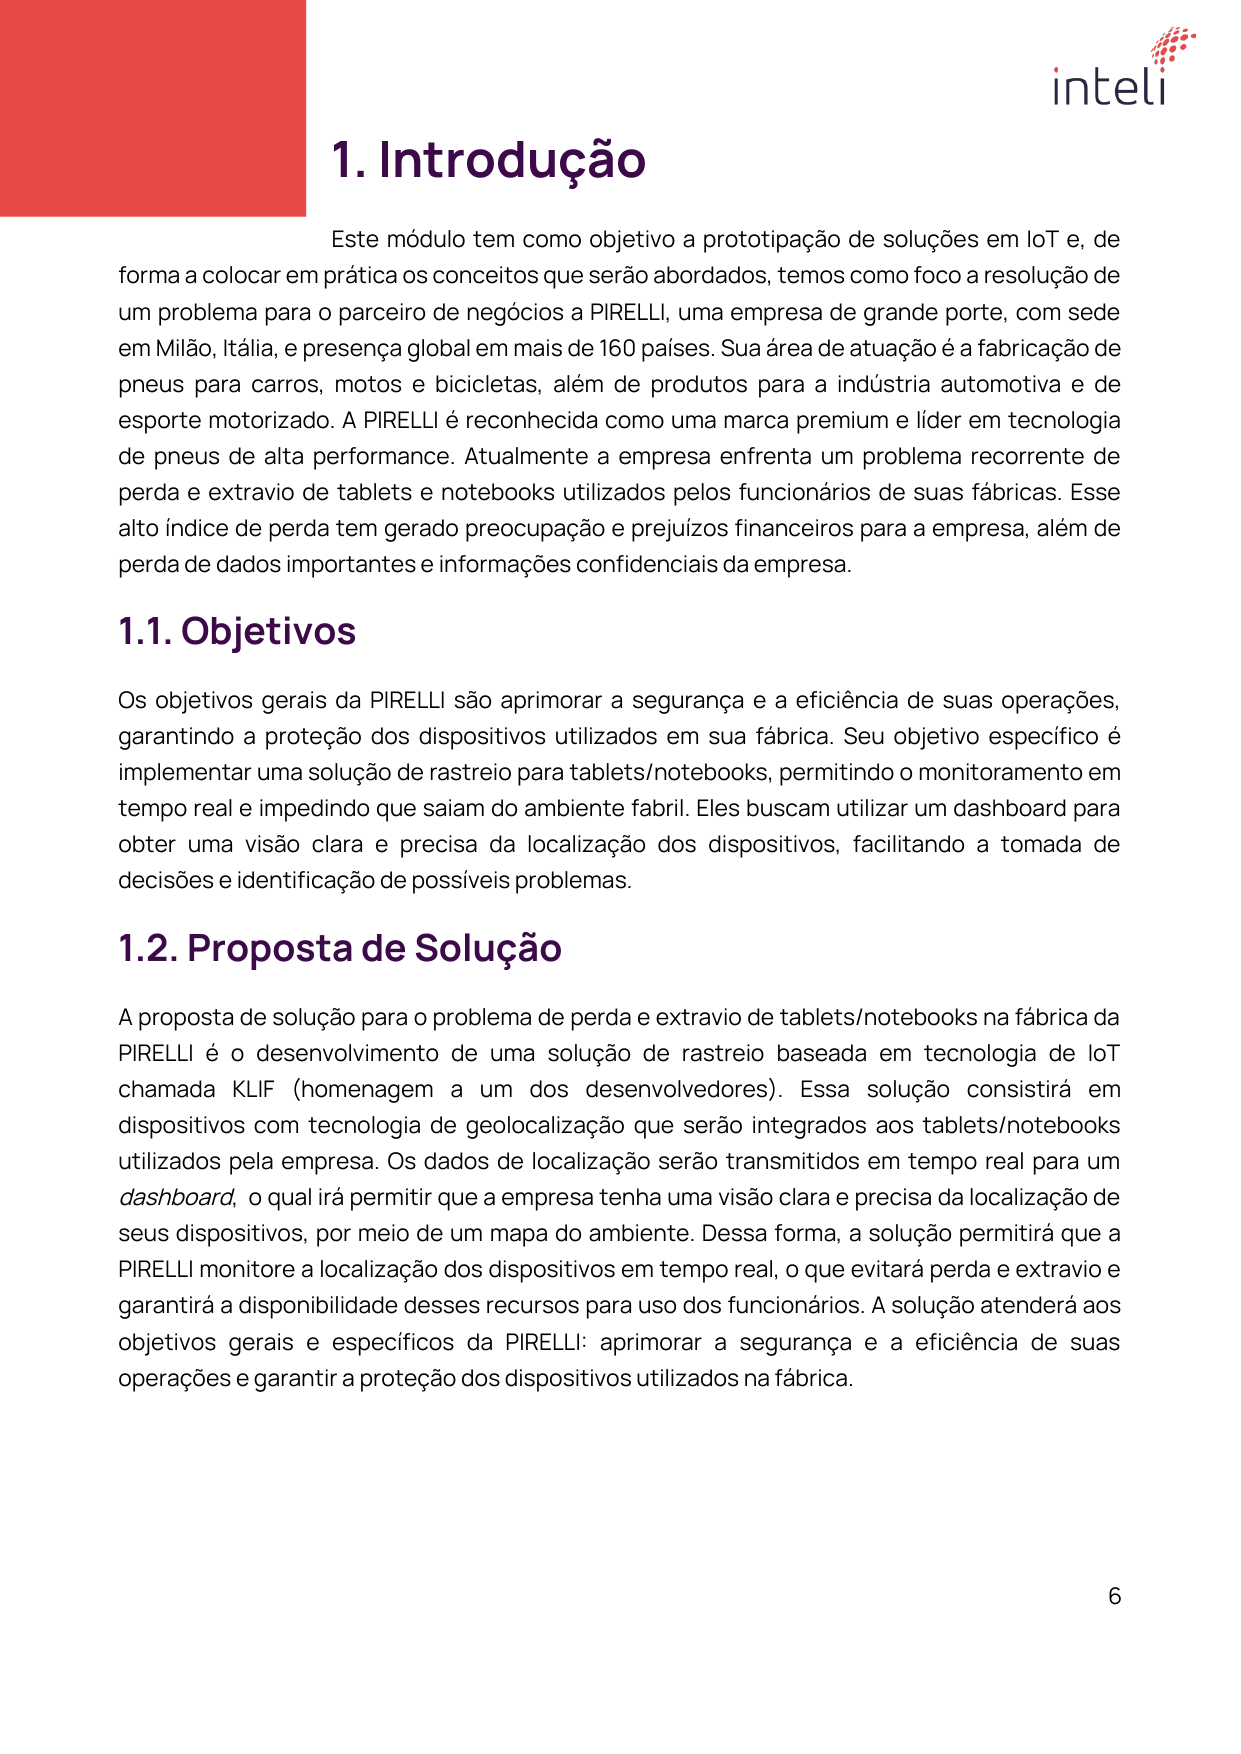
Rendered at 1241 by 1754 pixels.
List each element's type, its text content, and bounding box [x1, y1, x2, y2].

text Os objetivos gerais da PIRELLI são aprimorar a segurança e a eficiência de suas operações, garantindo a proteção dos dispositivos utilizados em sua fábrica. Seu objetivo específico é implementar uma solução de rastreio para tablets/notebooks, permitindo o monitoramento em tempo real e impedindo que saiam do ambiente fabril. Eles buscam utilizar um dashboard para obter uma visão clara e precisa da localização dos dispositivos, facilitando a tomada de decisões e identificação de possíveis problemas. [118, 684, 1122, 896]
text 1.2. Proposta de Solução [118, 921, 1122, 973]
picture [0, 0, 307, 217]
text Este módulo tem como objetivo a prototipação de soluções em IoT e, de forma a colocar em prática os conceitos que serão abordados, temos como foco a resolução de um problema para o parceiro de negócios a PIRELLI, uma empresa de grande porte, com sede em Milão, Itália, e presença global em mais de 160 países. Sua área de atuação é a fabricação de pneus para carros, motos e bicicletas, além de produtos para a indústria automotiva e de esporte motorizado. A PIRELLI é reconhecida como uma marca premium e líder em tecnologia de pneus de alta performance. Atualmente a empresa enfrenta um problema recorrente de perda e extravio de tablets e notebooks utilizados pelos funcionários de suas fábricas. Esse alto índice de perda tem gerado preocupação e prejuízos financeiros para a empresa, além de perda de dados importantes e informações confidenciais da empresa. [118, 223, 1122, 579]
text 1.1. Objetivos [118, 604, 1122, 656]
text 1. Introdução [118, 124, 1122, 192]
picture [1054, 27, 1197, 105]
text A proposta de solução para o problema de perda e extravio de tablets/notebooks na fábrica da PIRELLI é o desenvolvimento de uma solução de rastreio baseada em tecnologia de IoT chamada KLIF (homenagem a um dos desenvolvedores). Essa solução consistirá em dispositivos com tecnologia de geolocalização que serão integrados aos tablets/notebooks utilizados pela empresa. Os dados de localização serão transmitidos em tempo real para um dashboard, o qual irá permitir que a empresa tenha uma visão clara e precisa da localização de seus dispositivos, por meio de um mapa do ambiente. Dessa forma, a solução permitirá que a PIRELLI monitore a localização dos dispositivos em tempo real, o que evitará perda e extravio e garantirá a disponibilidade desses recursos para uso dos funcionários. A solução atenderá aos objetivos gerais e específicos da PIRELLI: aprimorar a segurança e a eficiência de suas operações e garantir a proteção dos dispositivos utilizados na fábrica. [118, 1001, 1122, 1393]
